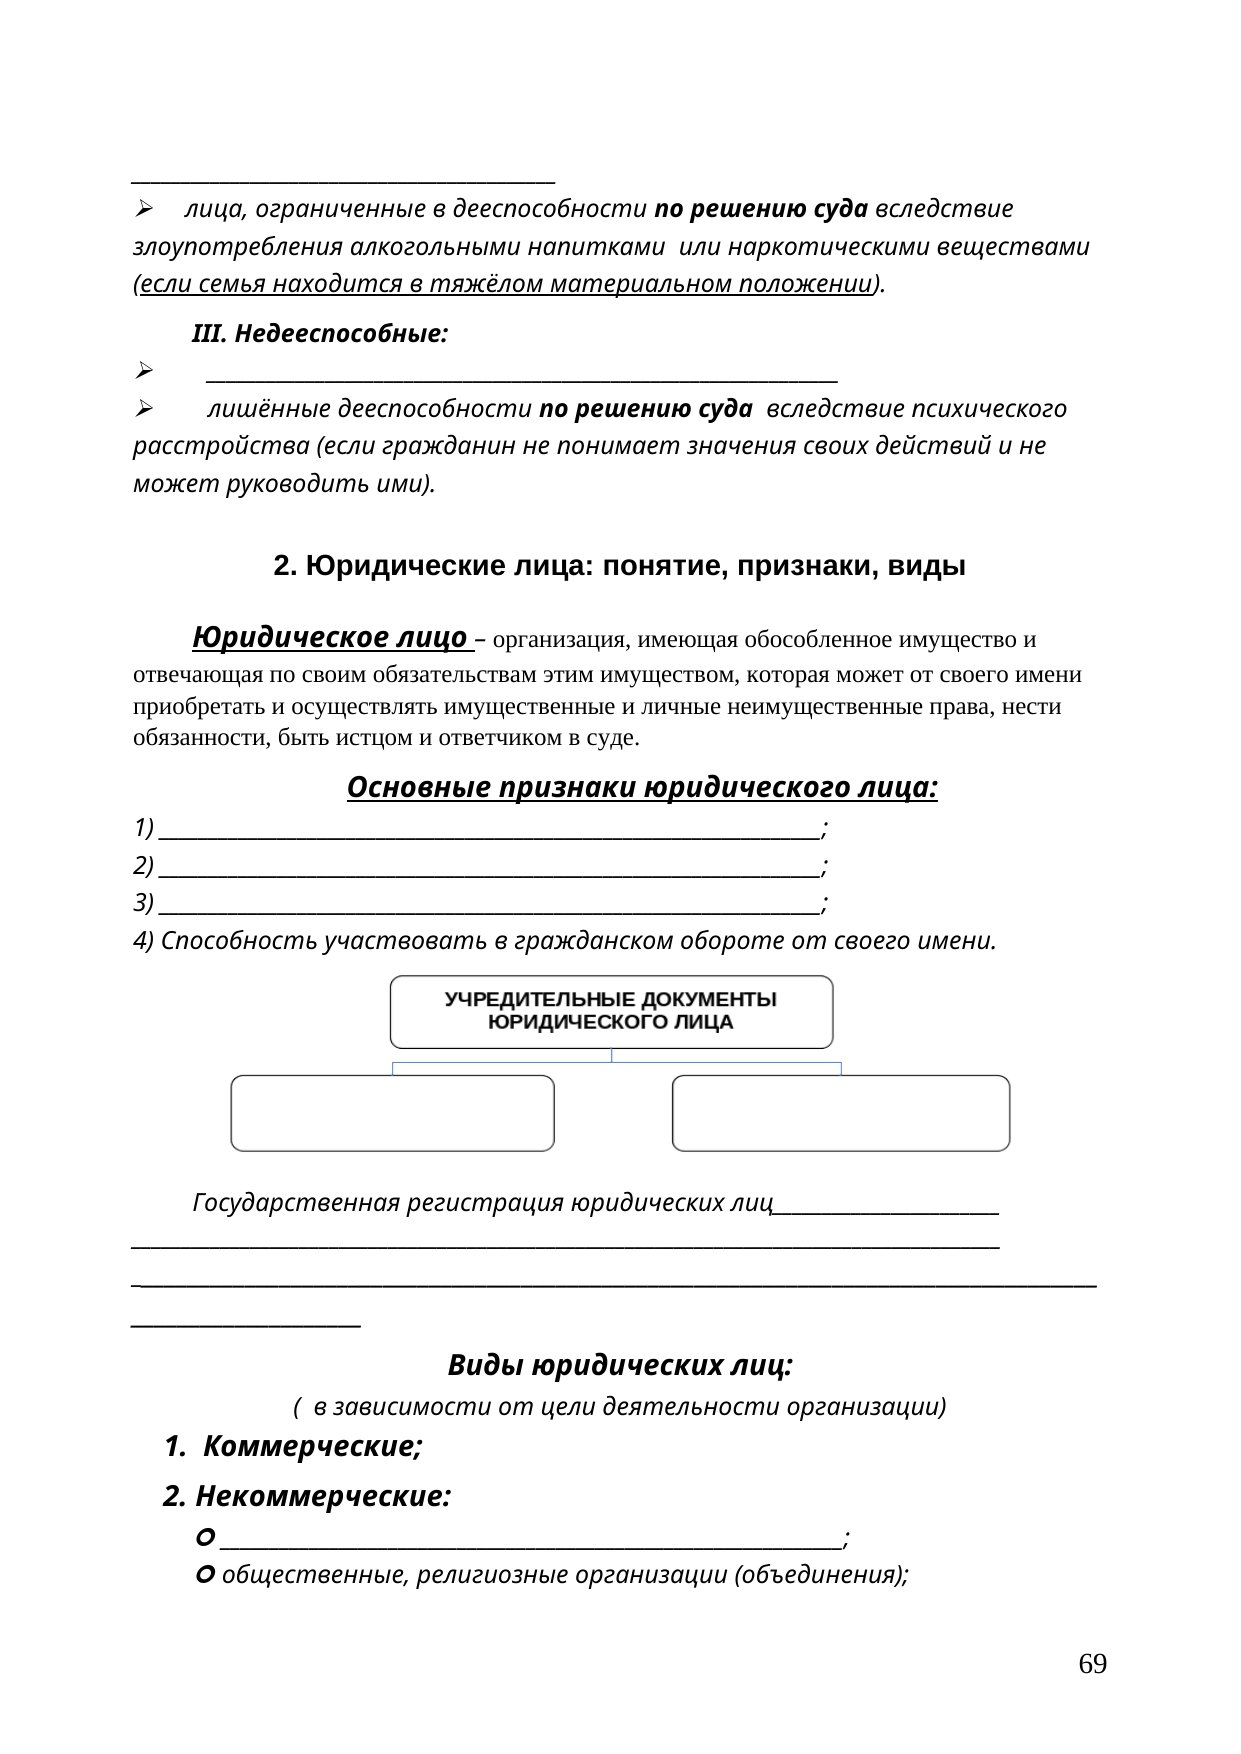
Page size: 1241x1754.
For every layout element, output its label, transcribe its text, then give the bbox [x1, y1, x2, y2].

list общественные, религиозные организации (объединения); [133, 1557, 1107, 1591]
text ( в зависимости от цели деятельности организации) [133, 1388, 1107, 1422]
list лица, ограниченные в дееспособности по решению суда вследствие злоупотребления алкогольными напитками или наркотическими веществами (если семья находится в тяжёлом материальном положении). [133, 191, 1107, 300]
text 4) Способность участвовать в гражданском обороте от своего имени. [133, 922, 1152, 956]
text 1) ___________________________________________________________________; [133, 810, 1107, 844]
text 2. Некоммерческие: [133, 1476, 1107, 1515]
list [133, 153, 1107, 188]
list ________________________________________________________________ [133, 353, 1107, 387]
text Основные признаки юридического лица: [133, 766, 1152, 806]
text 2) ___________________________________________________________________; [133, 847, 1107, 882]
text 3) ___________________________________________________________________; [133, 885, 1107, 919]
text 1. Коммерческие; [133, 1426, 1107, 1465]
text Юридическое лицо – организация, имеющая обособленное имущество и отвечающая по своим обязательствам этим имуществом, которая может от своего имени приобретать и осуществлять имущественные и личные неимущественные права, нести обязанности, быть истцом и ответчиком в суде. [133, 617, 1152, 751]
text III. Недееспособные: [133, 316, 1107, 350]
list лишённые дееспособности по решению суда вследствие психического расстройства (если гражданин не понимает значения своих действий и не может руководить ими). [133, 390, 1107, 499]
text ________________________________________________________________________________________________________________________________________________________________________________________________ [133, 1219, 1107, 1332]
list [133, 1519, 1107, 1553]
text Государственная регистрация юридических лиц_______________________ [133, 1185, 1107, 1219]
text 2. Юридические лица: понятие, признаки, виды [133, 548, 1107, 582]
text Виды юридических лиц: [133, 1345, 1107, 1384]
